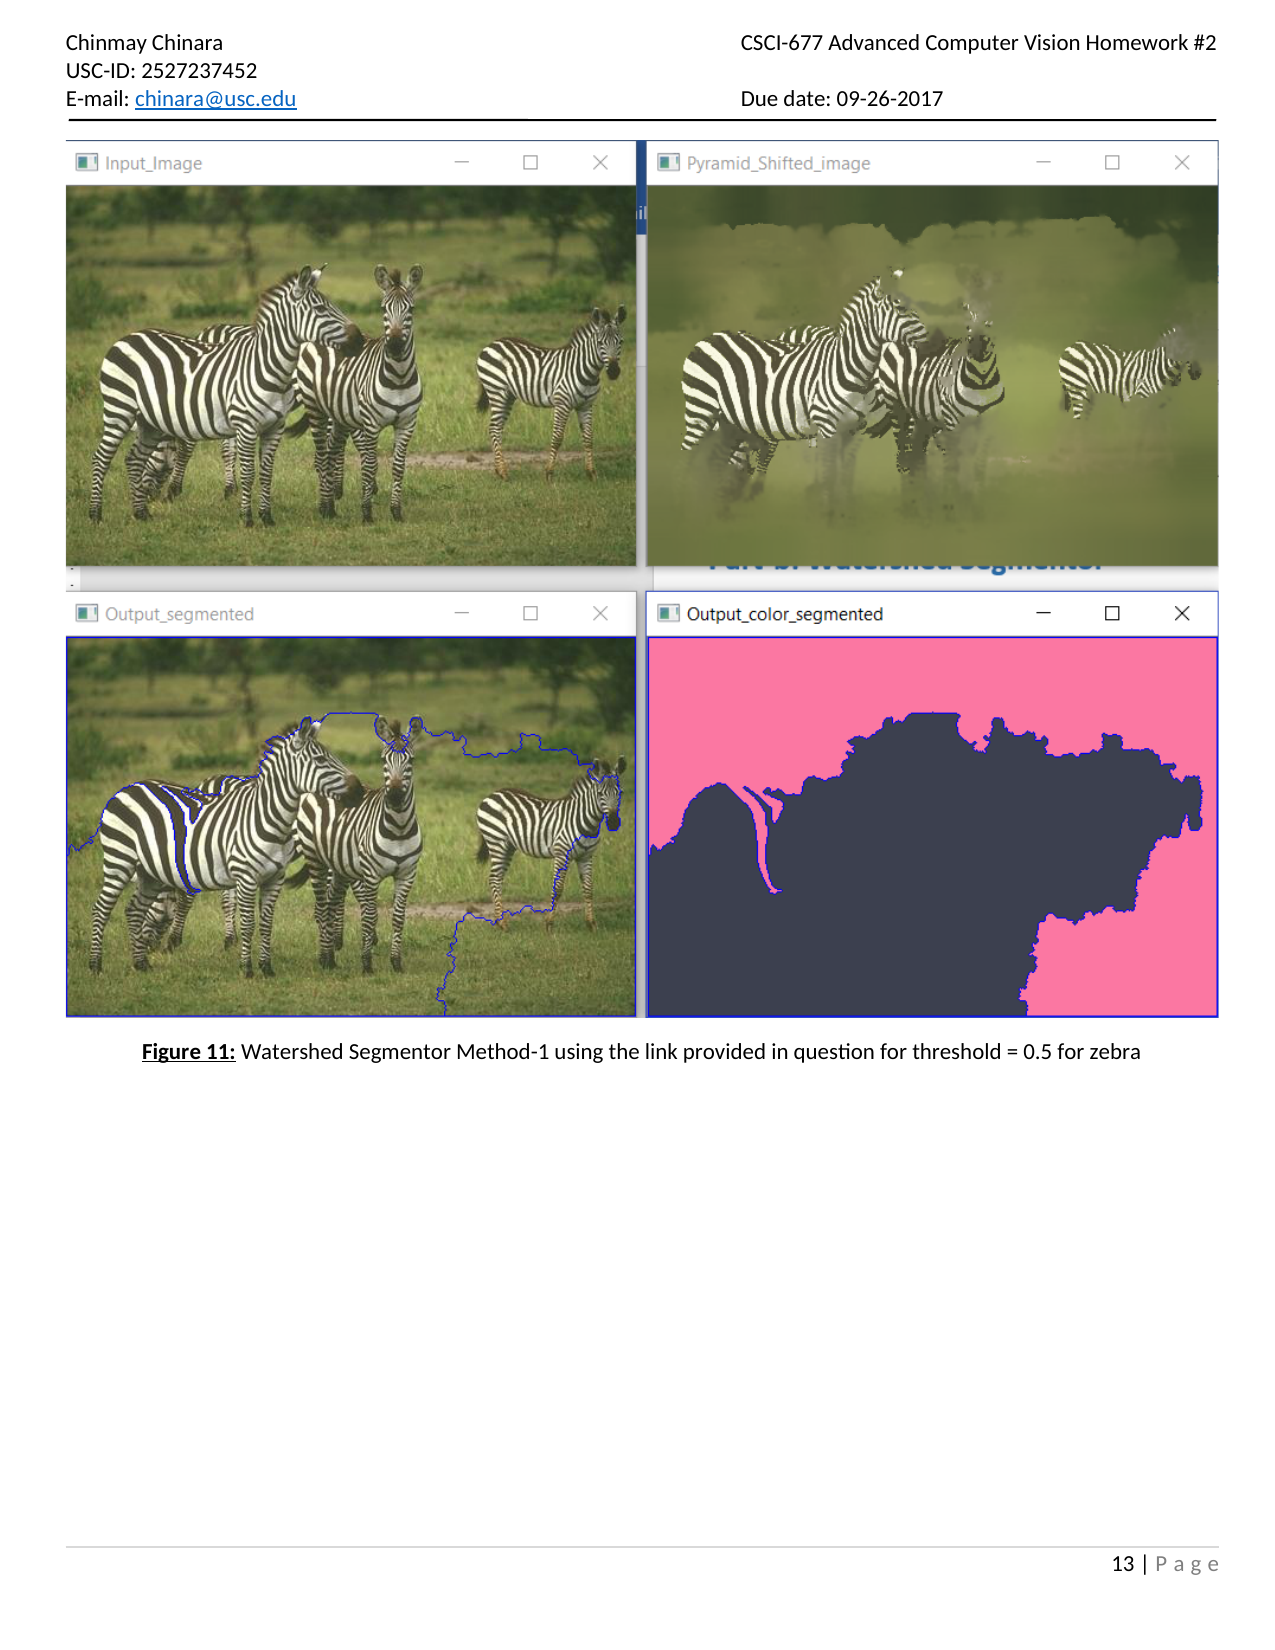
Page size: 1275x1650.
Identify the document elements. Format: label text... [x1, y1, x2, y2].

picture [65, 140, 1219, 1018]
text Figure 11: Watershed Segmentor Method-1 using the link provided in question for threshold = 0.5 for zebra [66, 1037, 1219, 1065]
